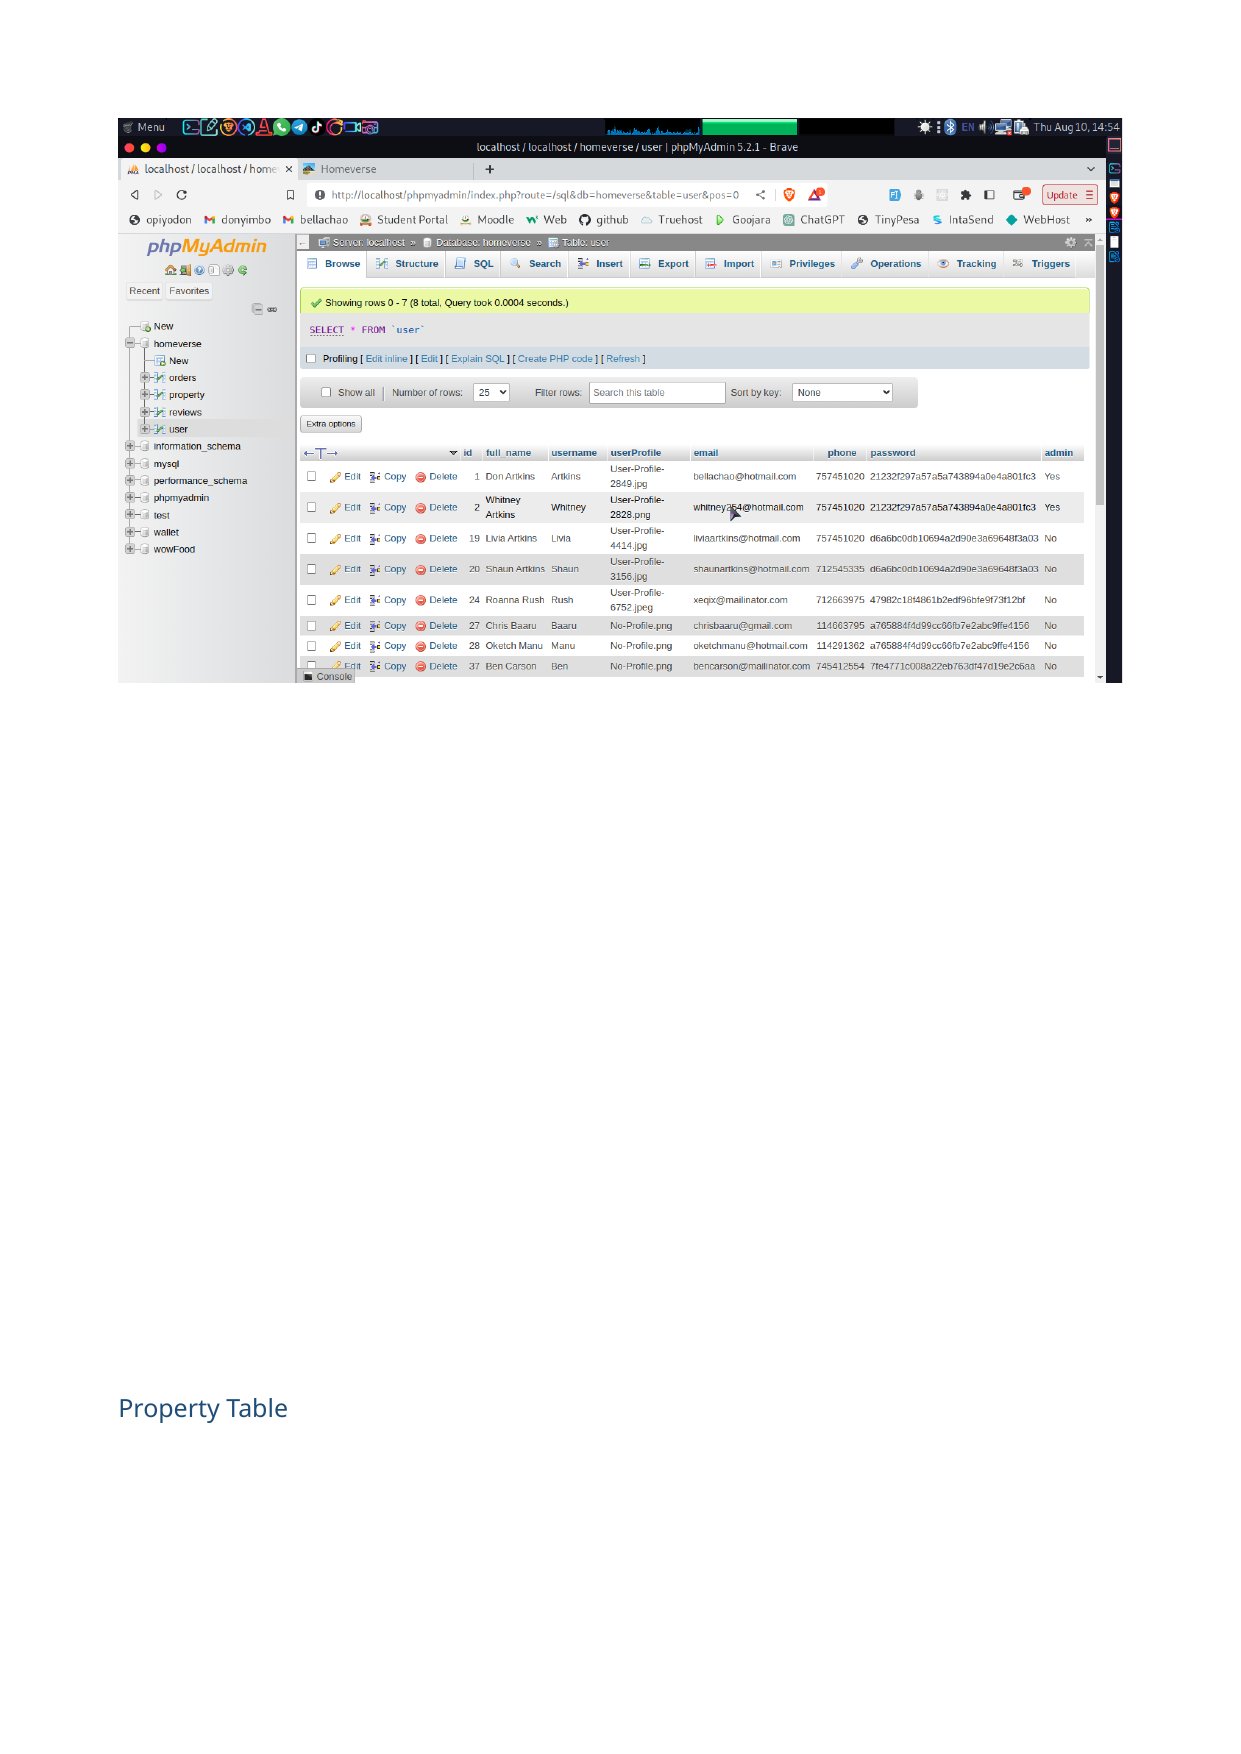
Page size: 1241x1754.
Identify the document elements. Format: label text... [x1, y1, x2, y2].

subtitle Property Table [118, 1391, 1122, 1425]
picture [118, 118, 1123, 683]
